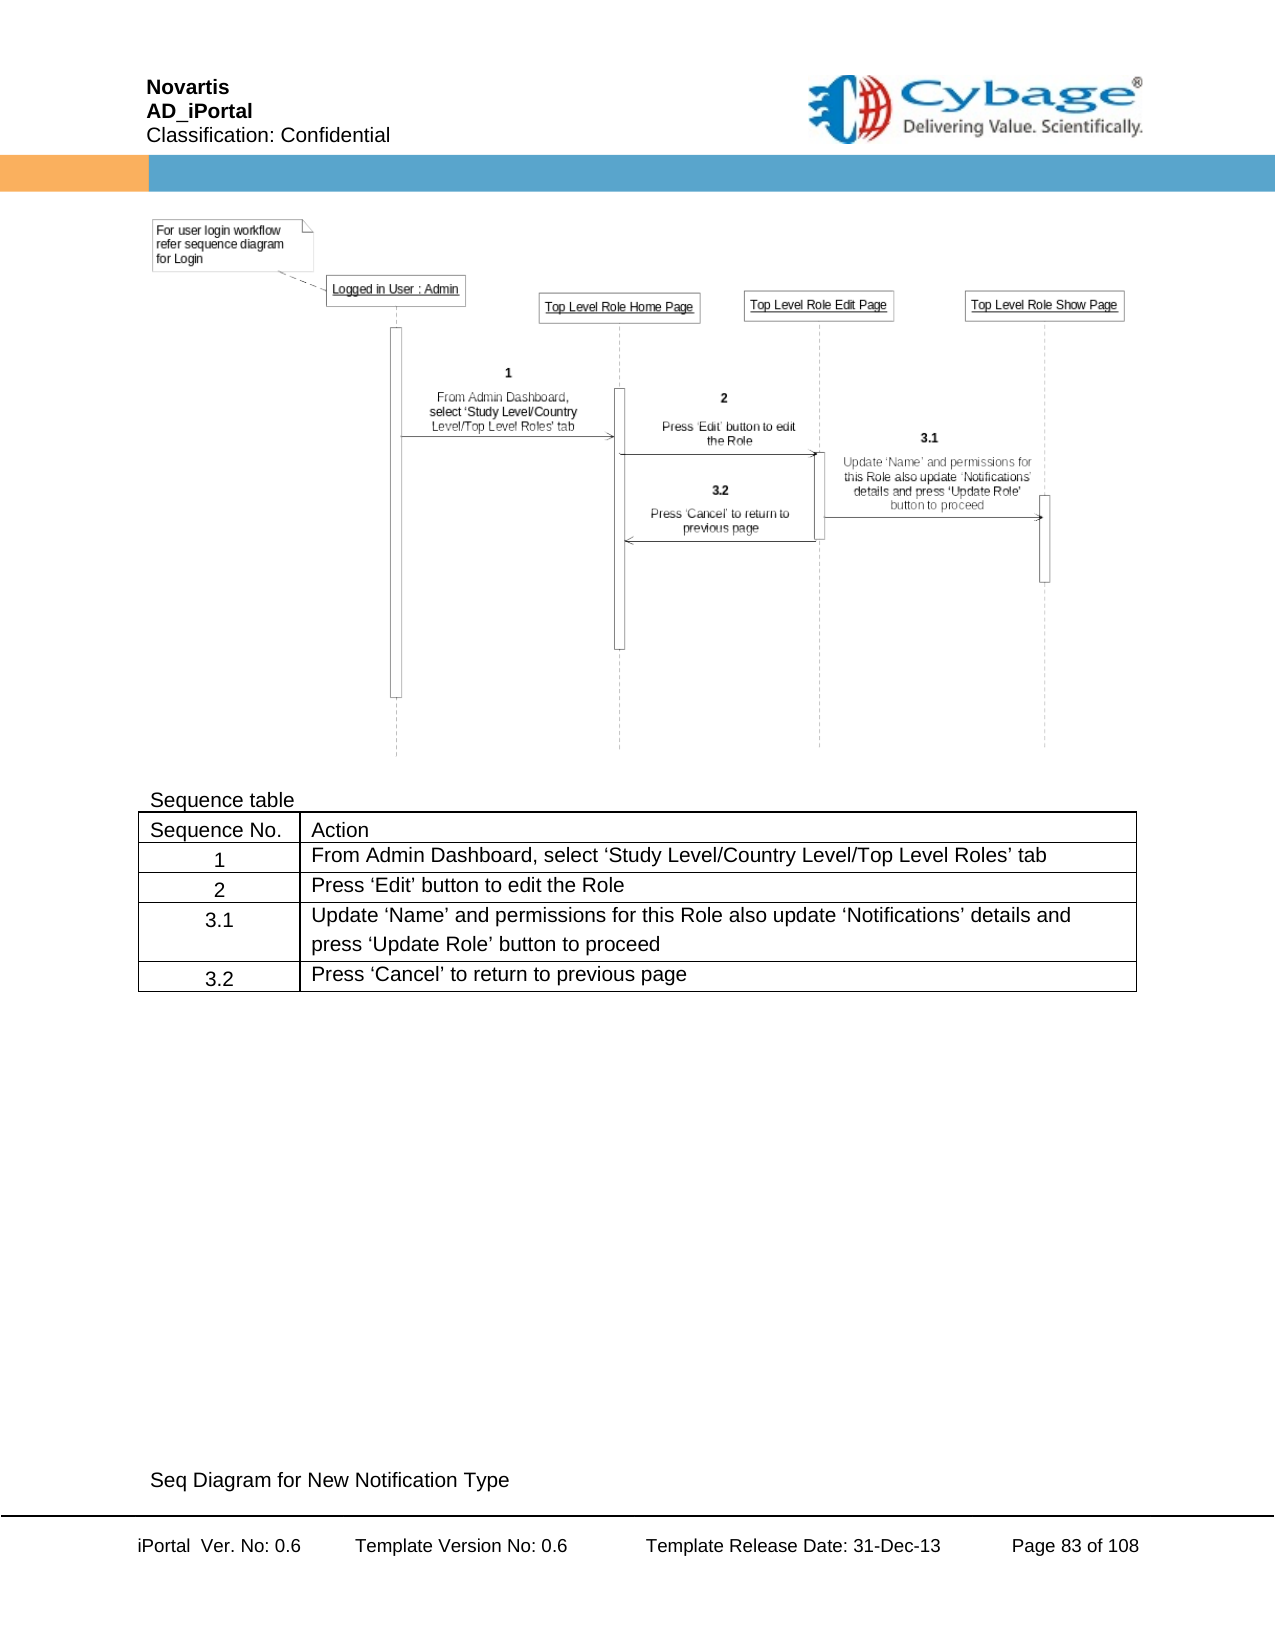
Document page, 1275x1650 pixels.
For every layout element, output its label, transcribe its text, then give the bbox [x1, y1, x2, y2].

text Seq Diagram for New Notification Type [150, 1463, 1125, 1492]
table_cell Update ‘Name’ and permissions for this Role also update ‘Notifications’ details and press ‘Update Role’ button to proceed [301, 903, 1136, 961]
table_cell From Admin Dashboard, select ‘Study Level/Country Level/Top Level Roles’ tab [301, 843, 1136, 872]
table_cell 3.2 [139, 962, 299, 991]
picture [808, 75, 1143, 144]
table_cell Press ‘Edit’ button to edit the Role [301, 873, 1136, 902]
table_cell 2 [139, 873, 299, 902]
table_header Action [301, 813, 1136, 842]
table_cell 3.1 [139, 903, 299, 961]
table_cell Press ‘Cancel’ to return to previous page [301, 962, 1136, 991]
table_header Sequence No. [139, 813, 299, 842]
table_cell 1 [139, 843, 299, 872]
text Sequence table [150, 782, 1125, 811]
